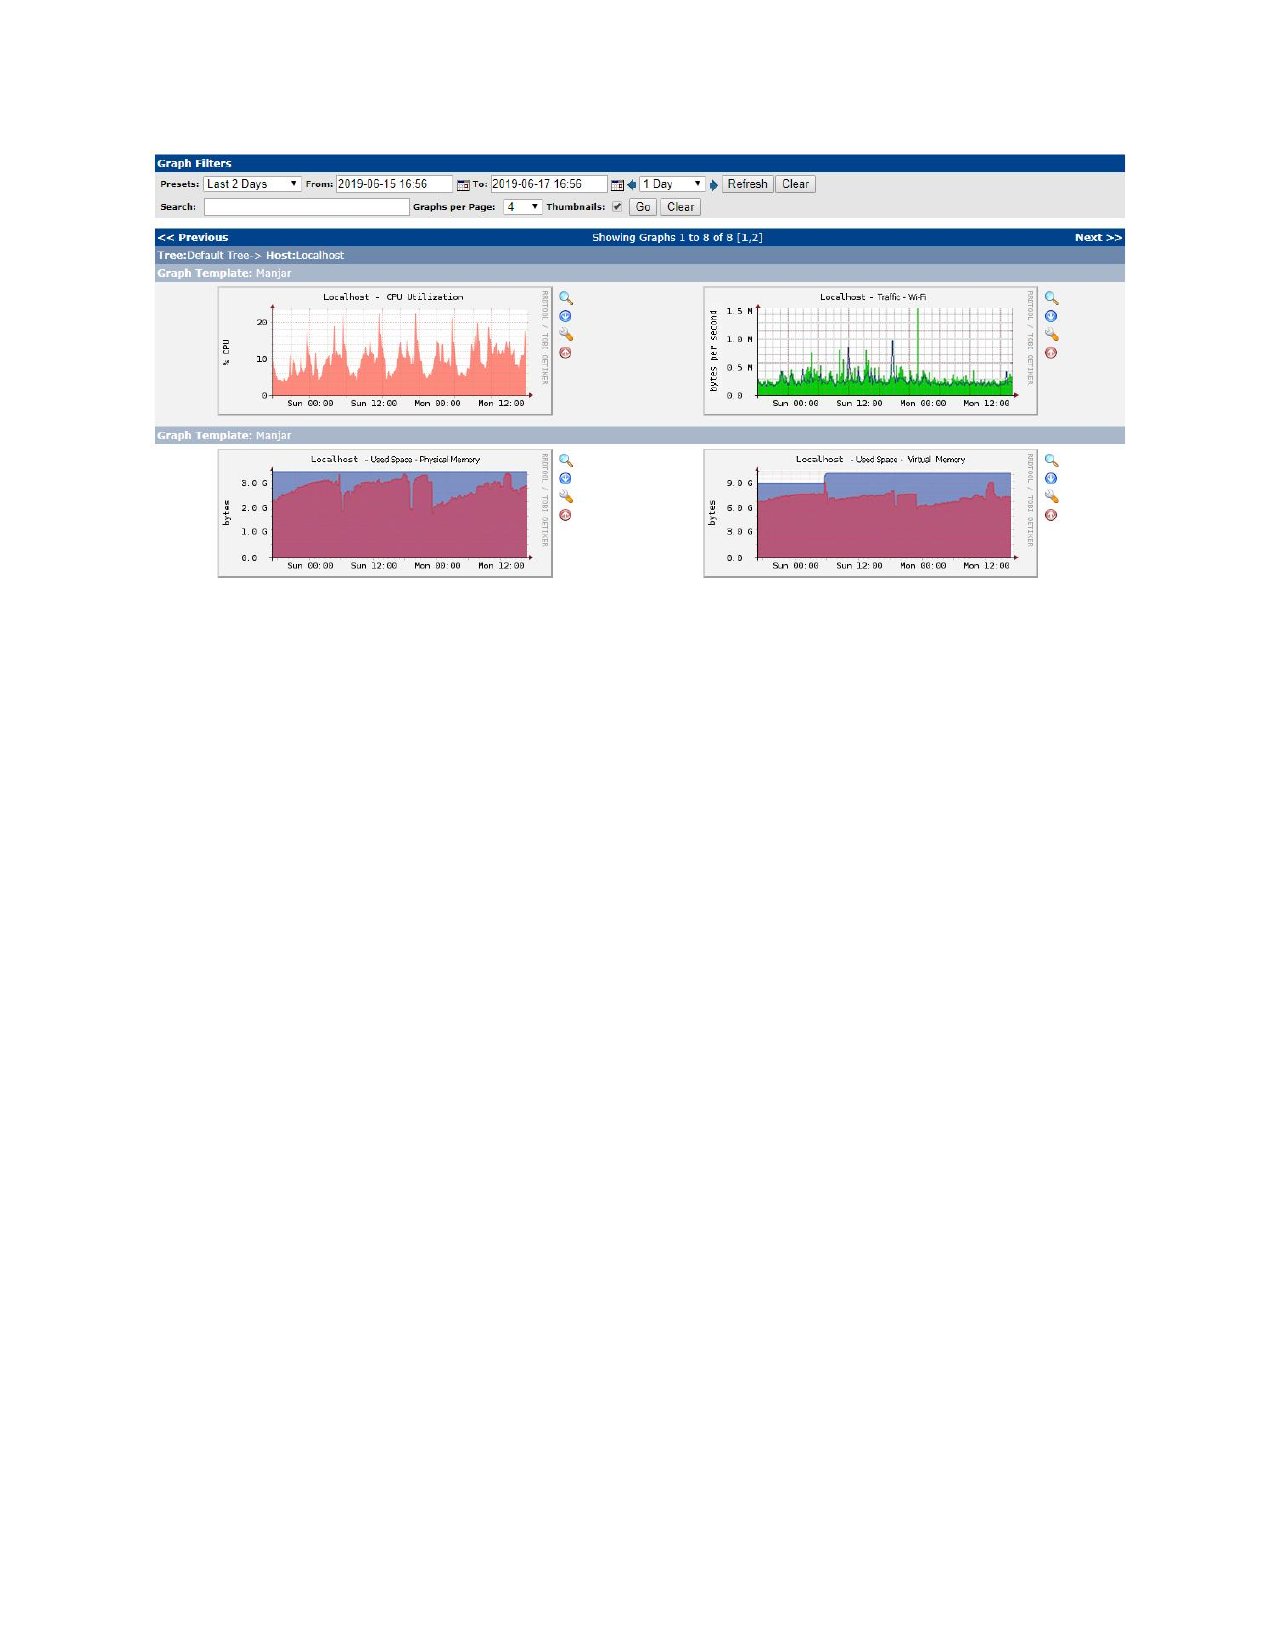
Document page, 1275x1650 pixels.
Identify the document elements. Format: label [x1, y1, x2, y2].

picture [150, 150, 1125, 580]
